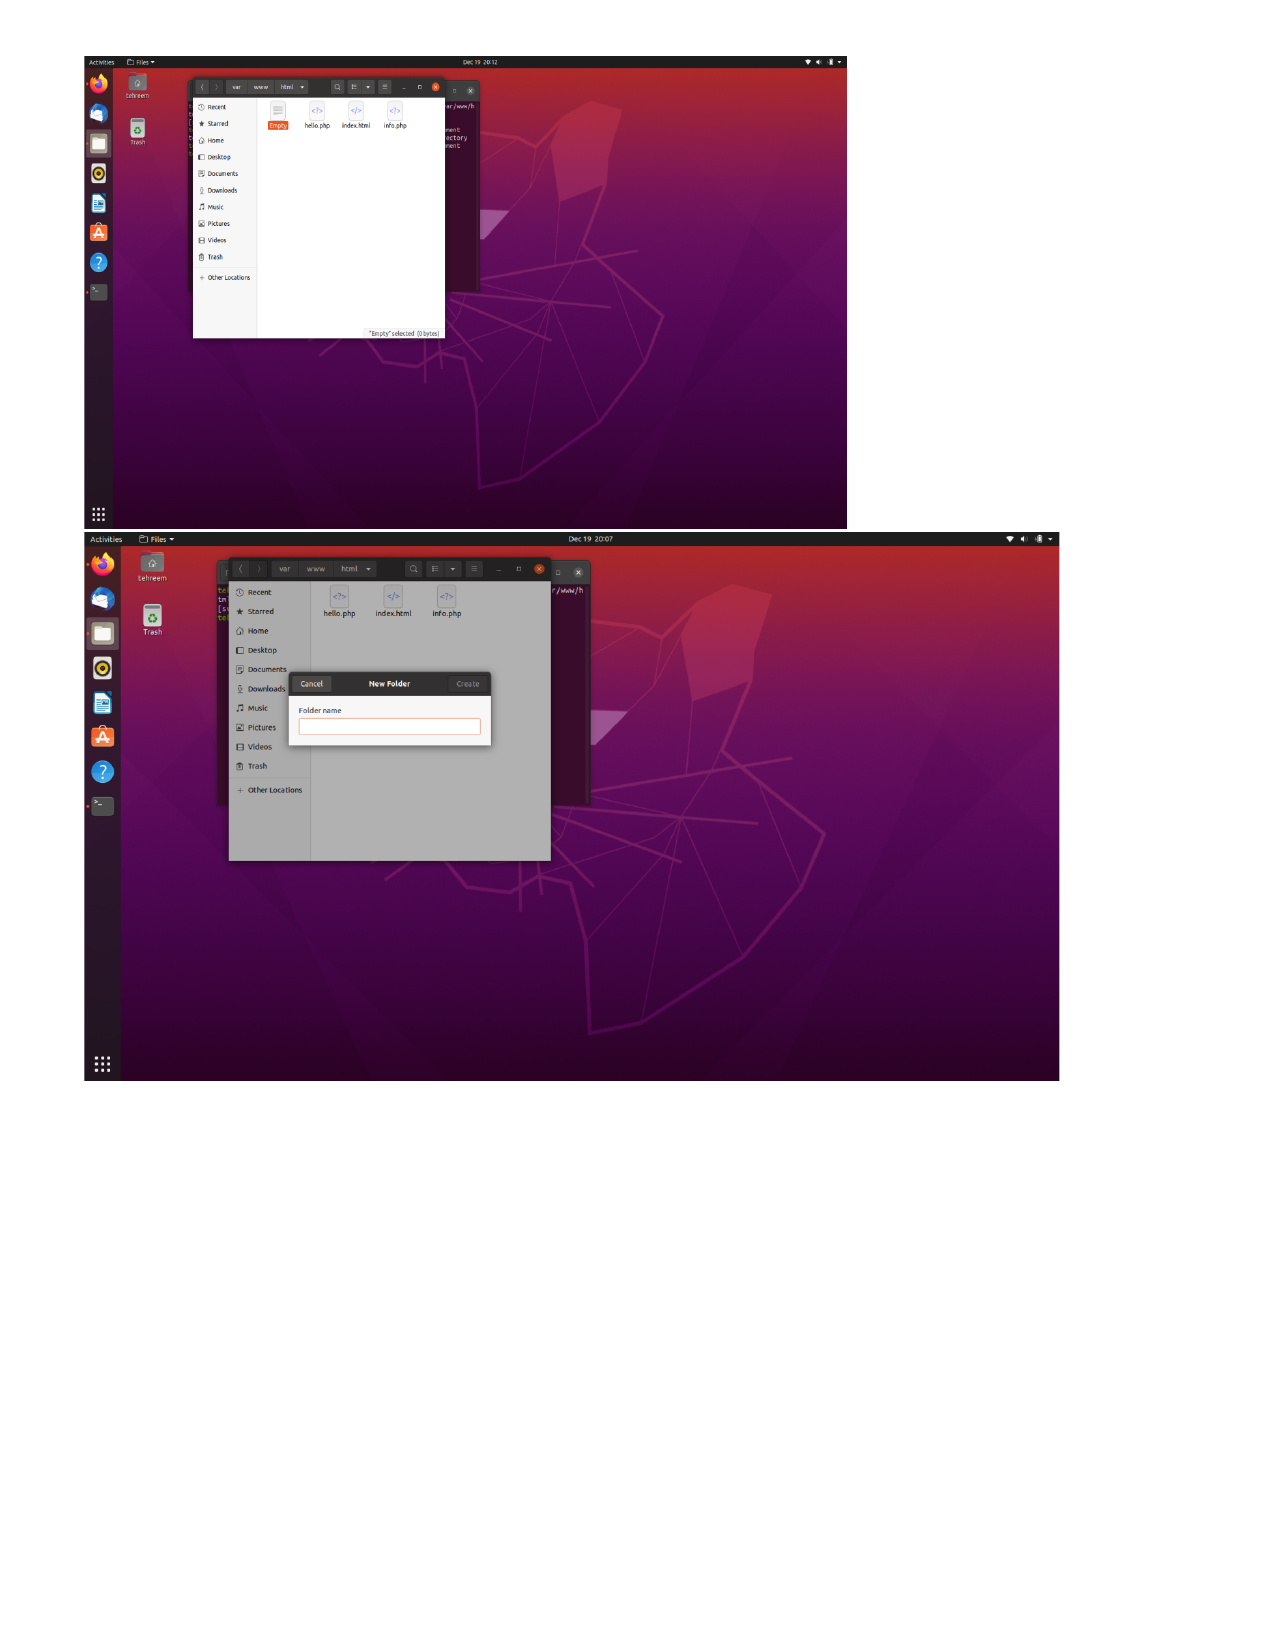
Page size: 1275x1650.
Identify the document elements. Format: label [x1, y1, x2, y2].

picture [84, 56, 847, 529]
picture [84, 532, 1060, 1081]
